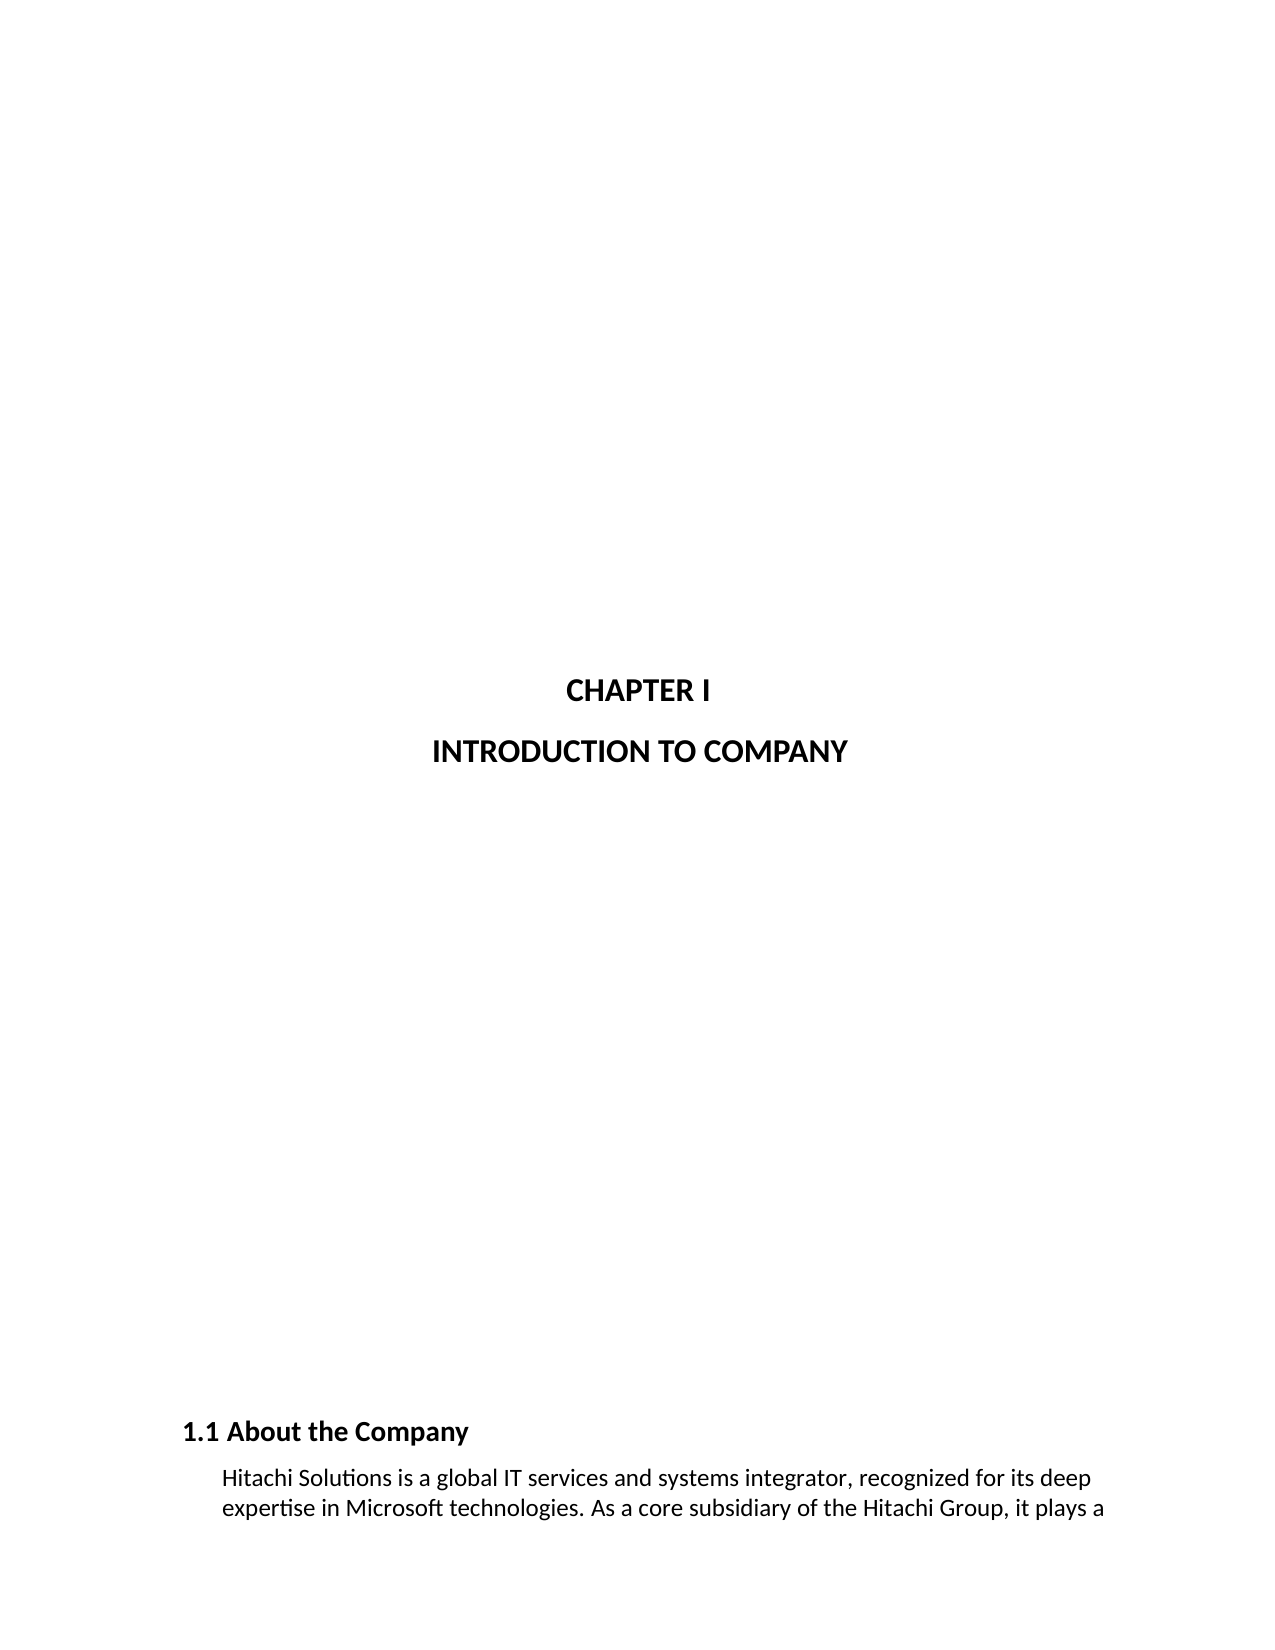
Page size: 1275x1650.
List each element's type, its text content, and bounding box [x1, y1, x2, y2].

text INTRODUCTION TO COMPANY [177, 730, 848, 771]
subtitle About the Company [182, 1413, 1118, 1448]
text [222, 1462, 1118, 1523]
subtitle CHAPTER I [177, 669, 1100, 709]
